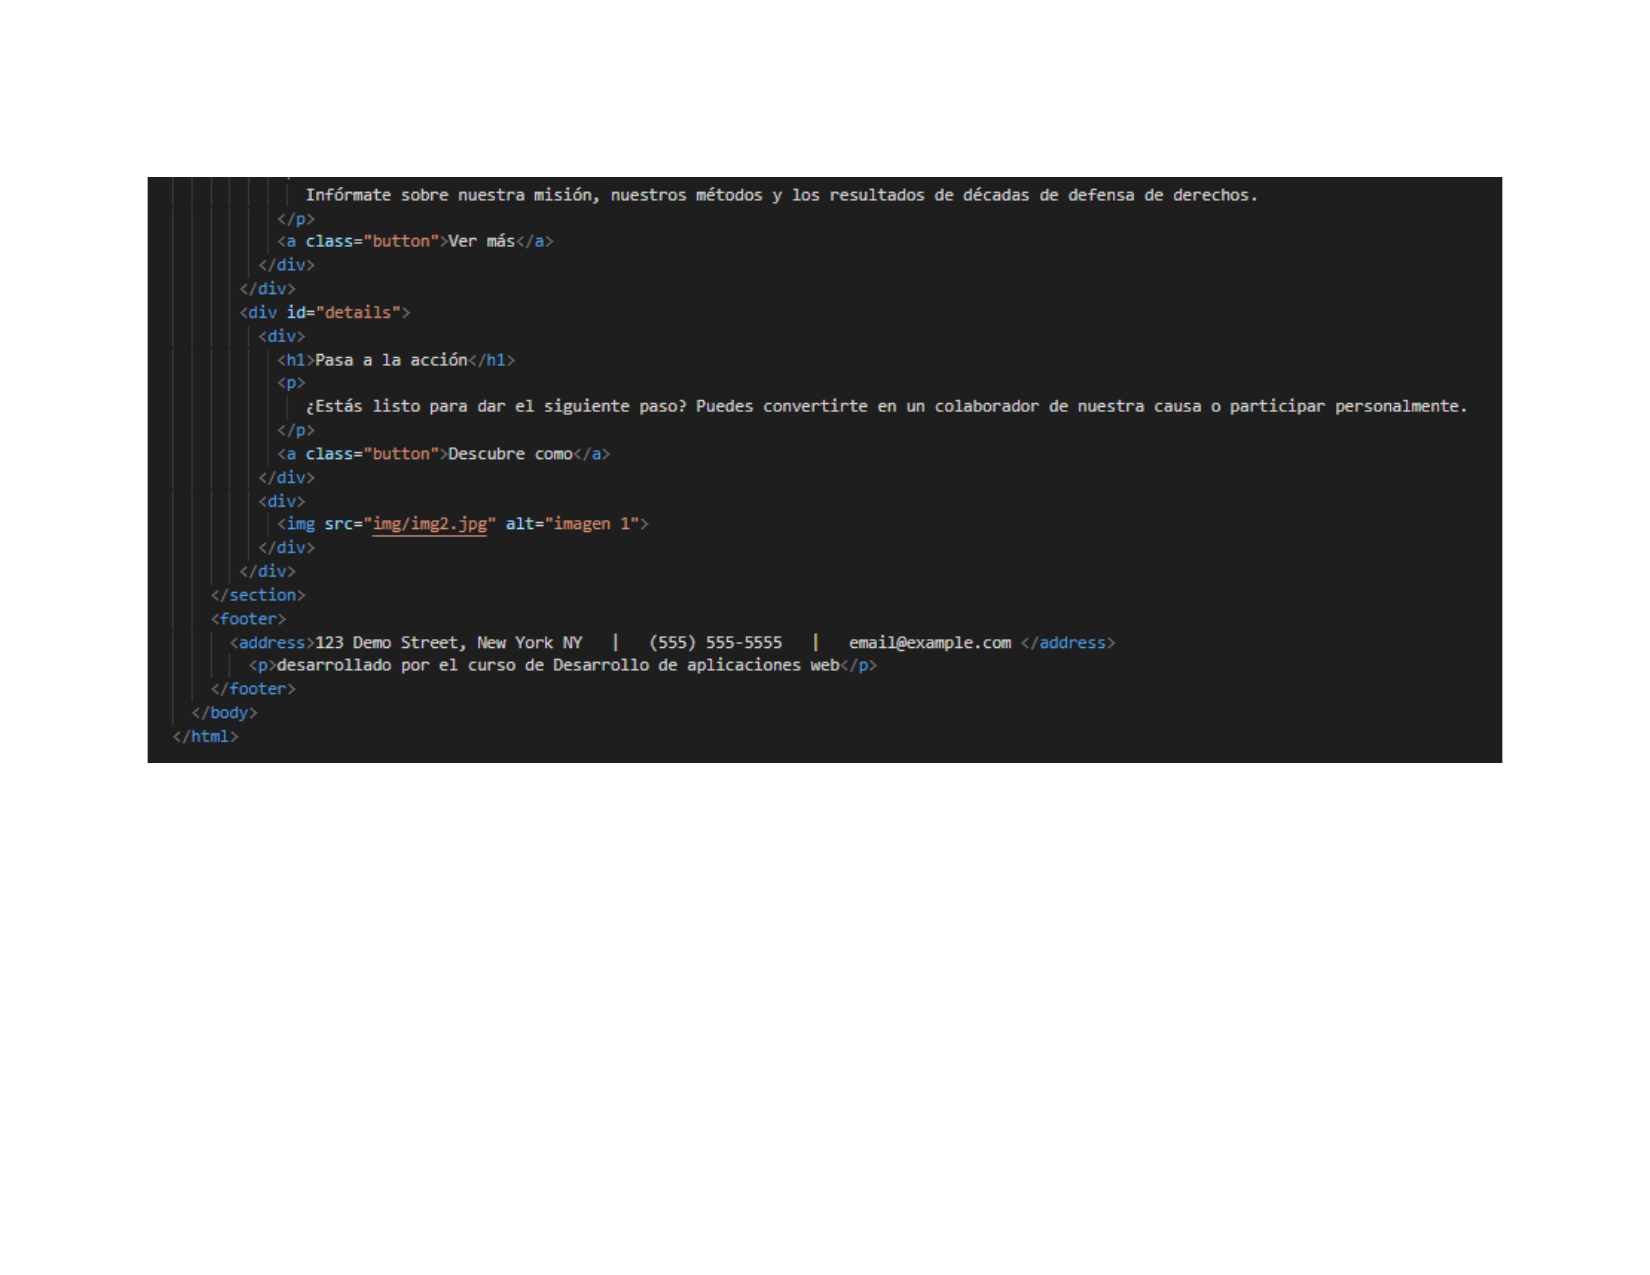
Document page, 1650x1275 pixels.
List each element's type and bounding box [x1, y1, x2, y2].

picture [147, 177, 1503, 763]
